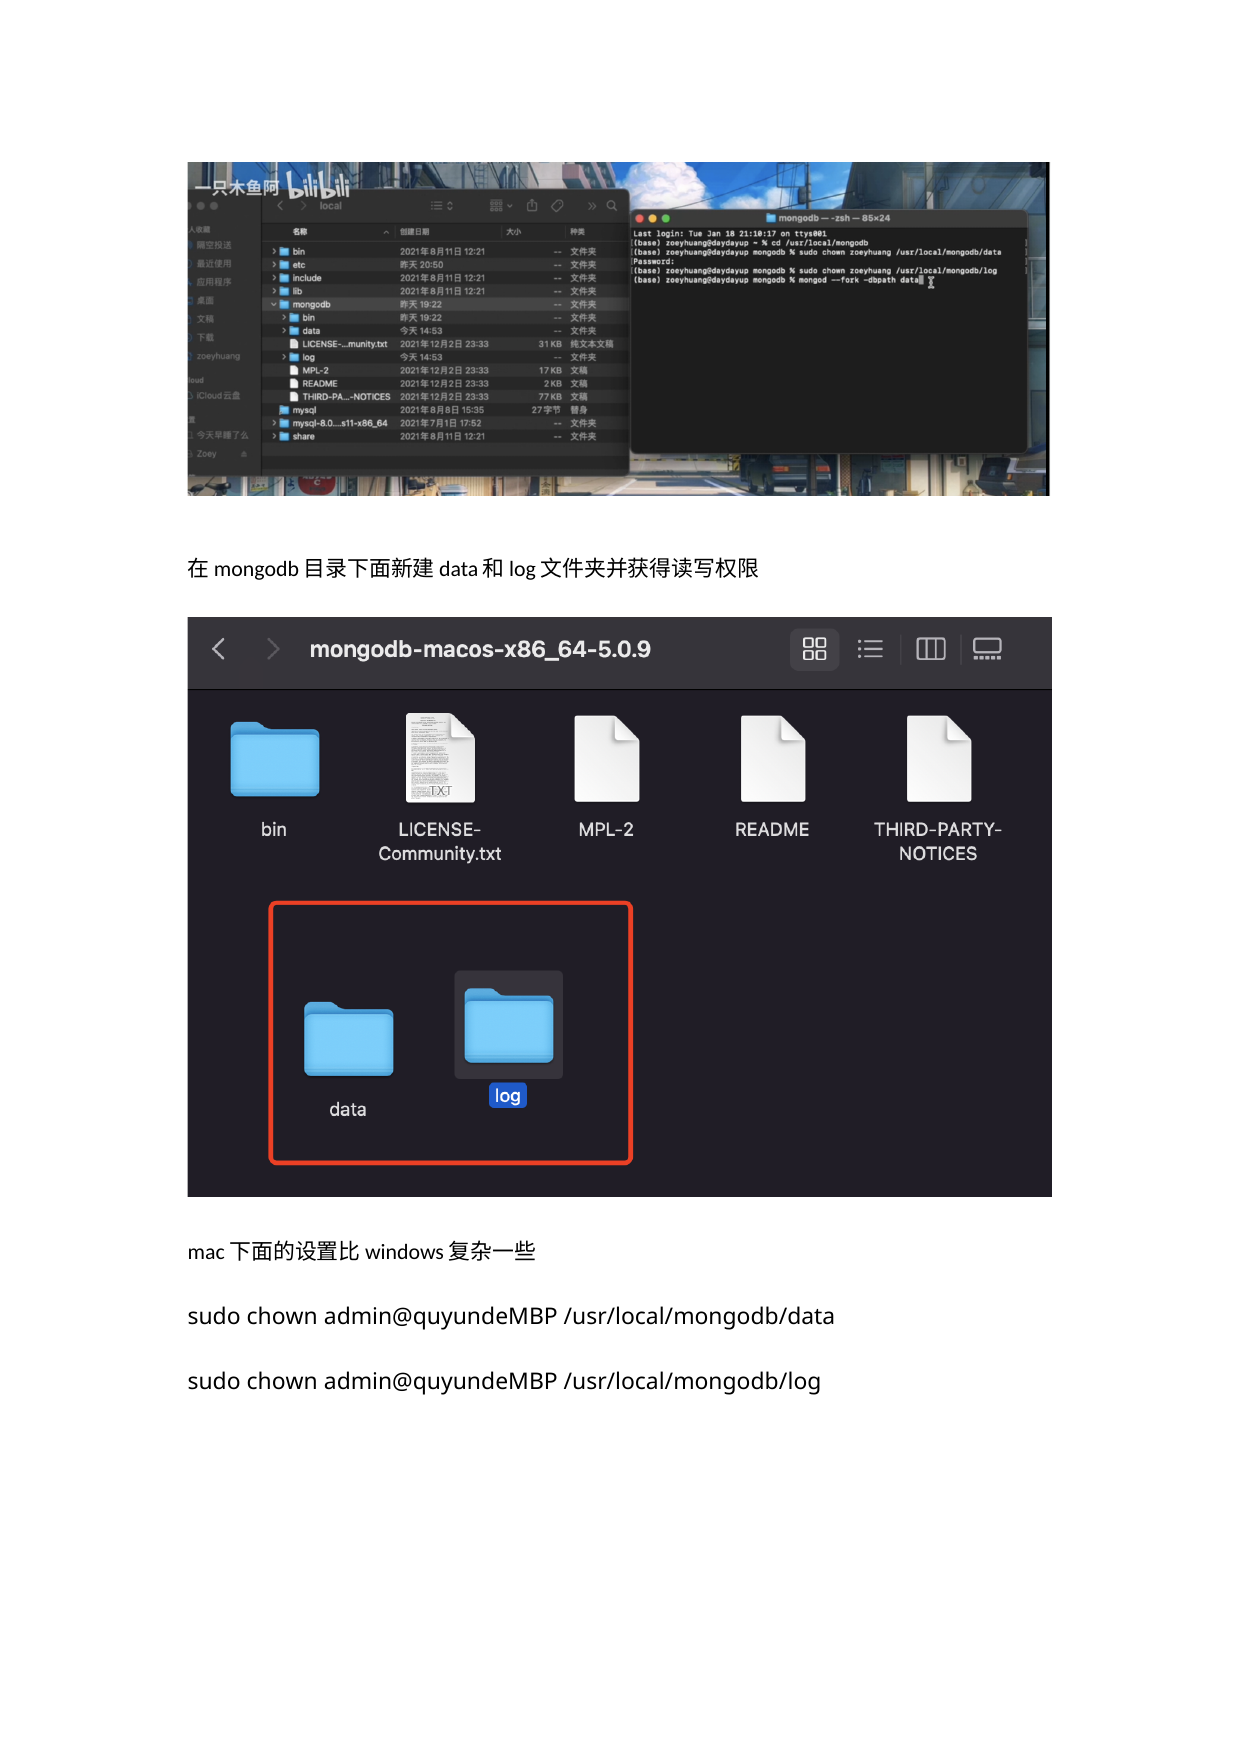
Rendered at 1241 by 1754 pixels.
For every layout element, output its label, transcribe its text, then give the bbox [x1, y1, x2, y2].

picture [187, 617, 1052, 1197]
picture [187, 162, 1051, 496]
text sudo chown admin@quyundeMBP /usr/local/mongodb/data [187, 1299, 1053, 1332]
text sudo chown admin@quyundeMBP /usr/local/mongodb/log [187, 1364, 1053, 1397]
text mac下面的设置比windows复杂一些 [187, 1234, 1053, 1267]
text 在mongodb目录下面新建data和log文件夹并获得读写权限 [187, 552, 1053, 584]
